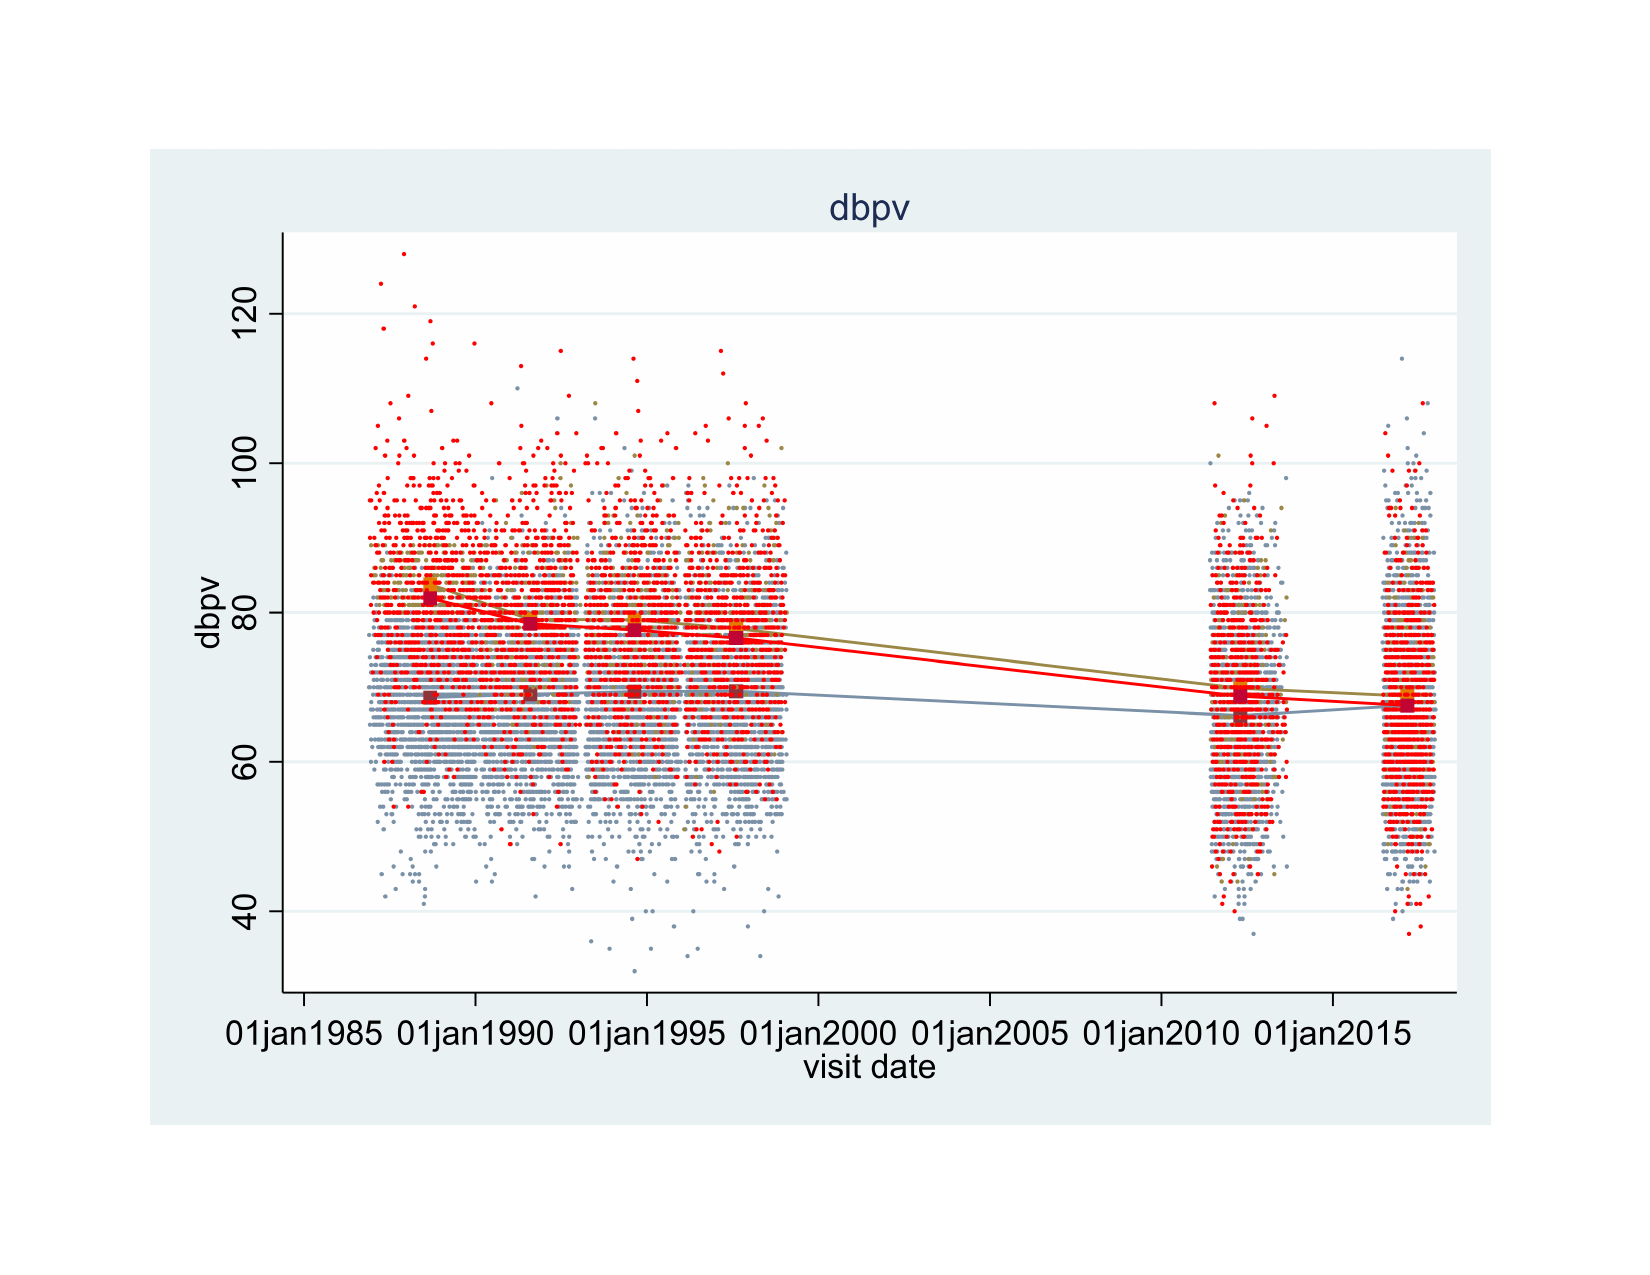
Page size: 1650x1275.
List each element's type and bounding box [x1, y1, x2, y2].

picture [150, 149, 1491, 1125]
